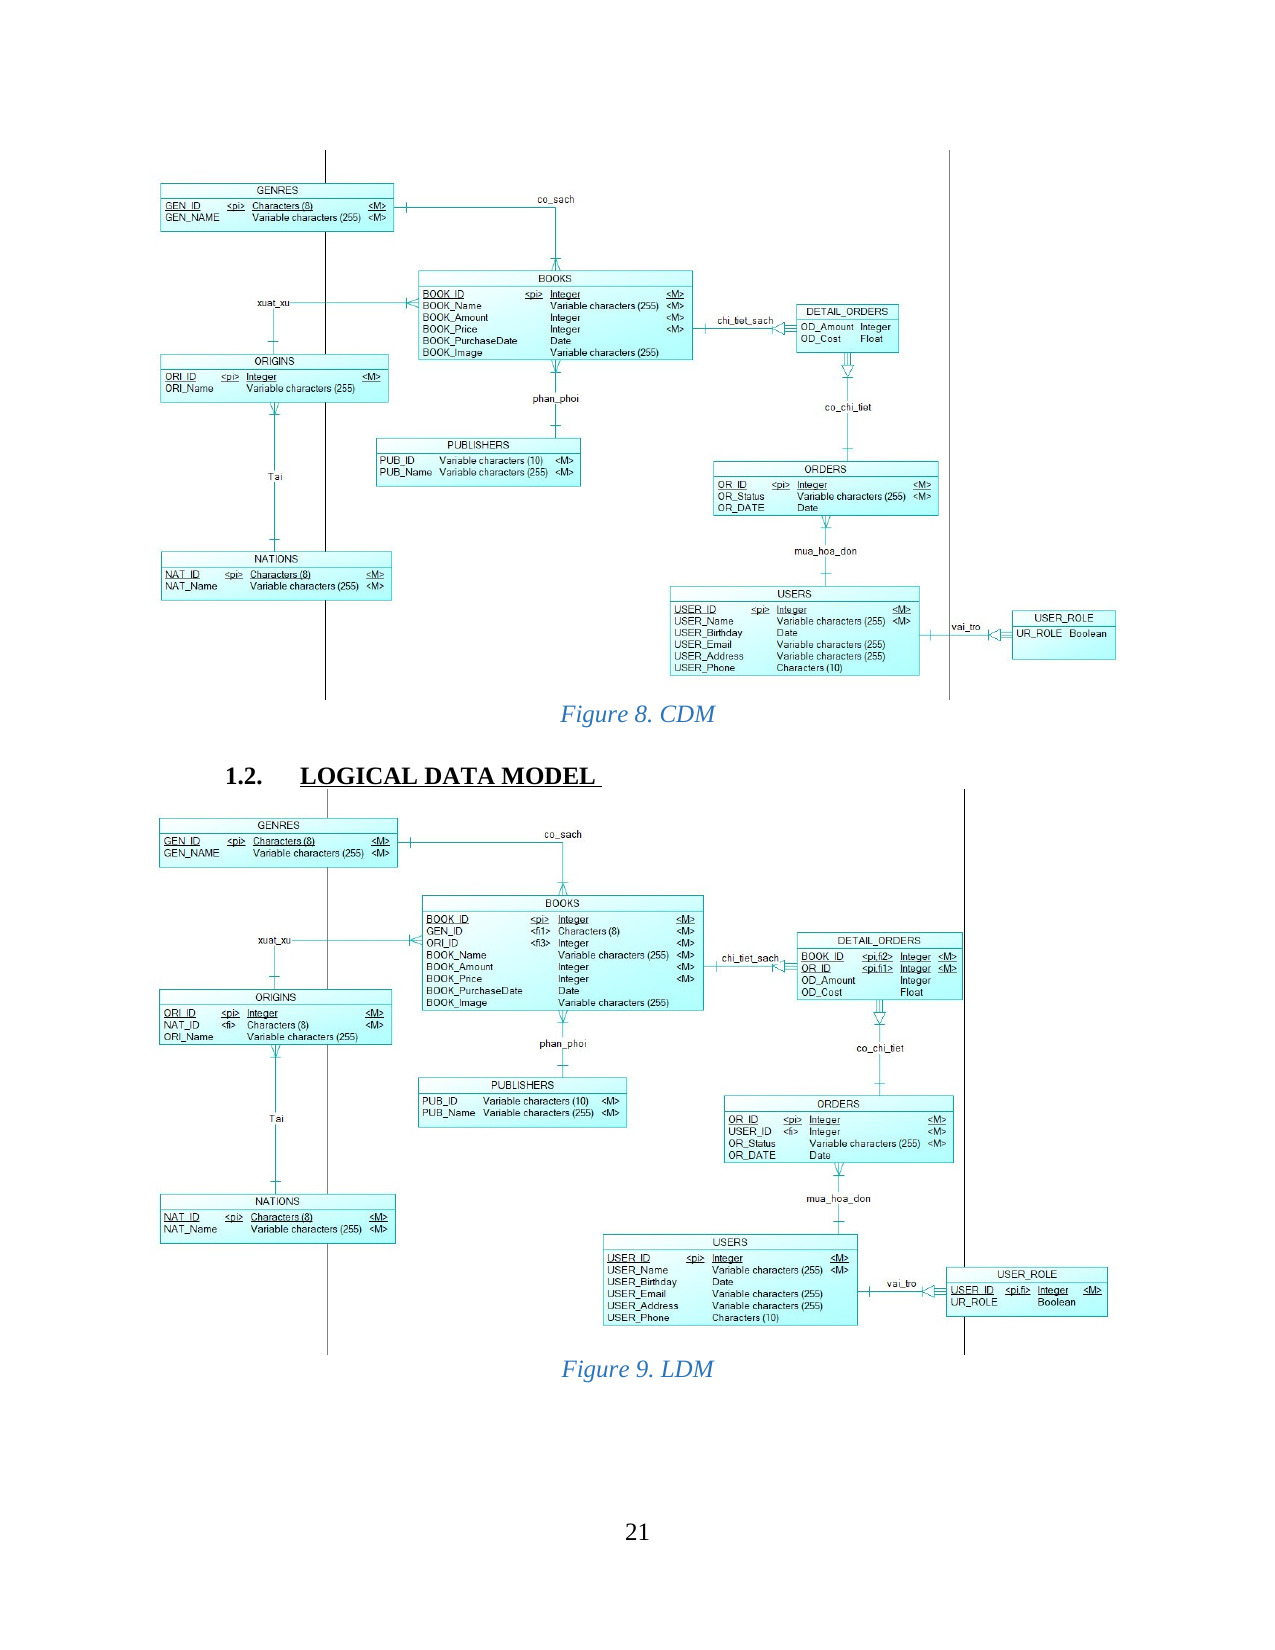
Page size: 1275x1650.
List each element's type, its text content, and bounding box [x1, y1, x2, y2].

picture [150, 150, 1125, 700]
text Figure 8. CDM [150, 700, 1125, 728]
picture [150, 789, 1125, 1355]
text Figure 9. LDM [150, 1355, 1125, 1383]
subtitle LOGICAL DATA MODEL [225, 761, 1125, 789]
